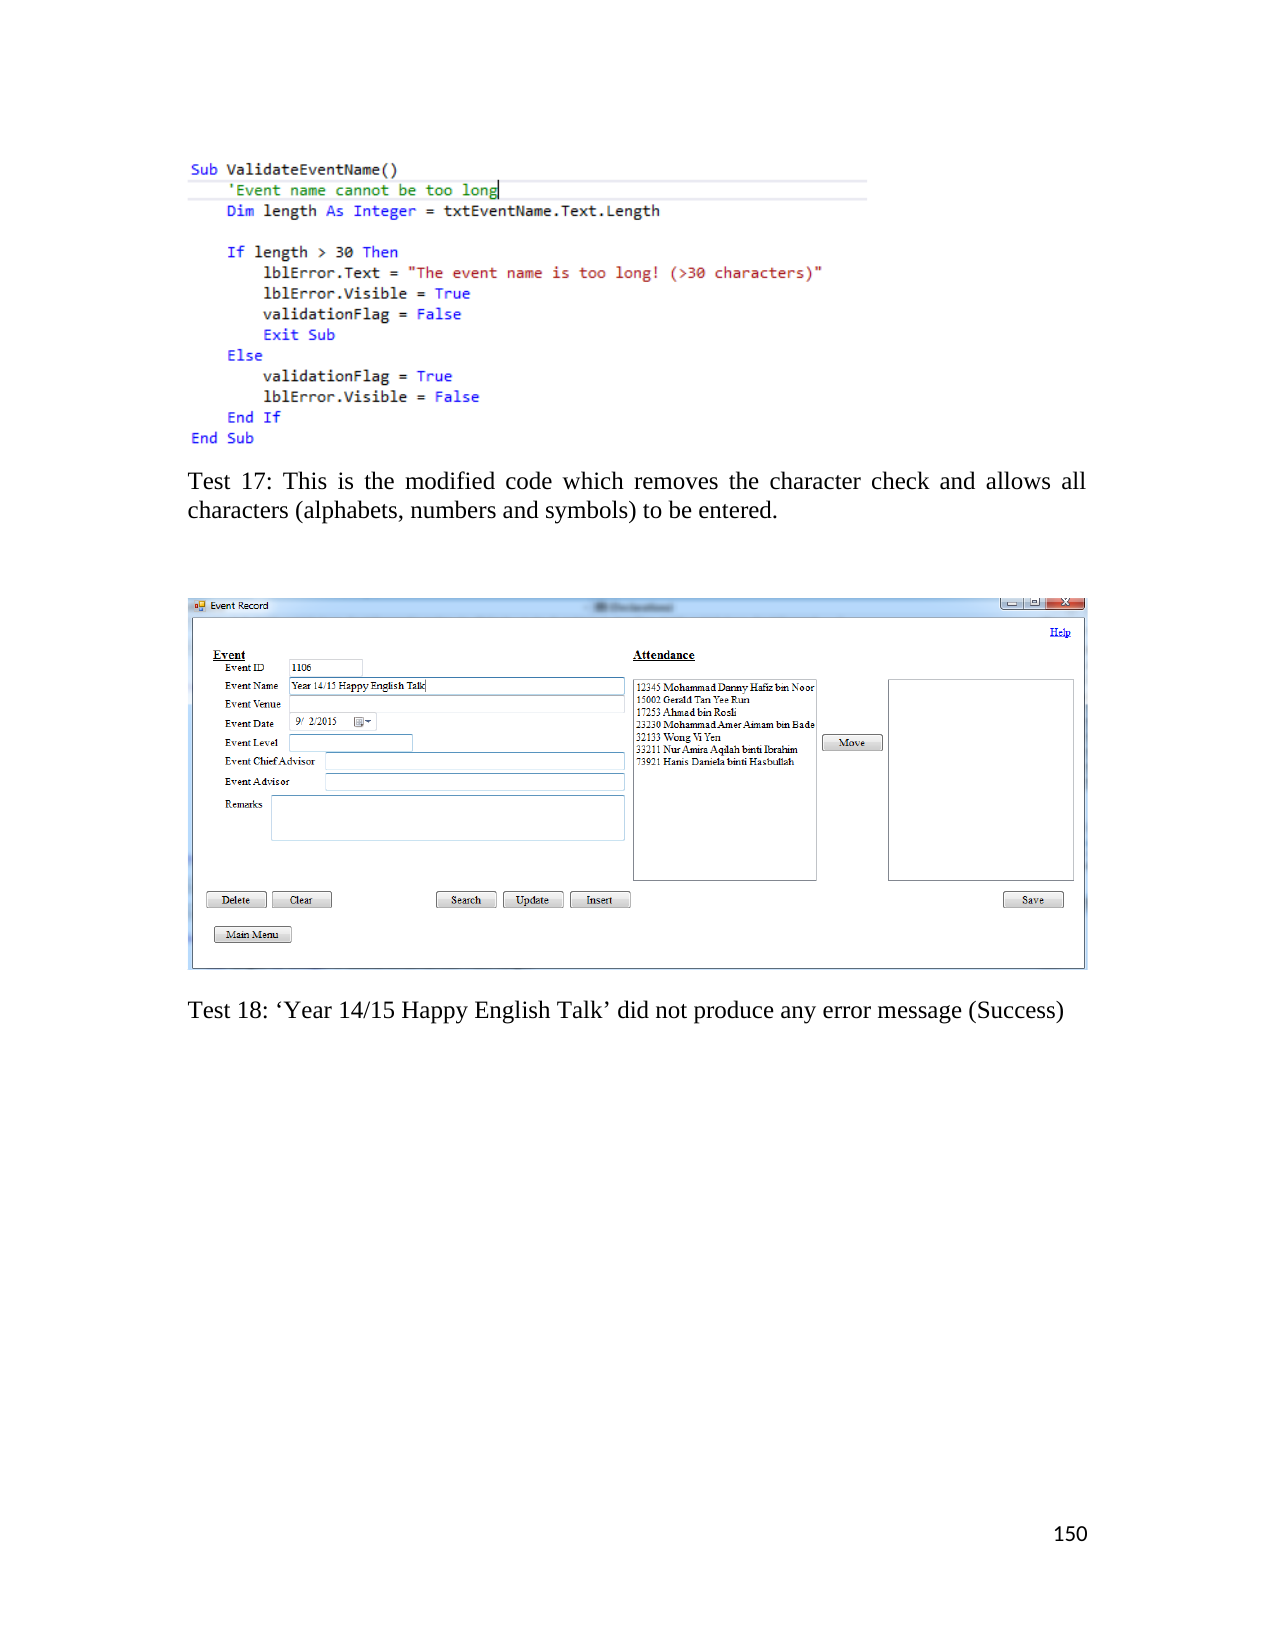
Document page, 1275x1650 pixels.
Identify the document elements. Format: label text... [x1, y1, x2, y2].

picture [187, 150, 868, 446]
text Test 18: ‘Year 14/15 Happy English Talk’ did not produce any error message (Success) [187, 995, 1087, 1024]
picture [187, 598, 1088, 970]
text Test 17: This is the modified code which removes the character check and allows all characters (alphabets, numbers and symbols) to be entered. [187, 466, 1087, 524]
